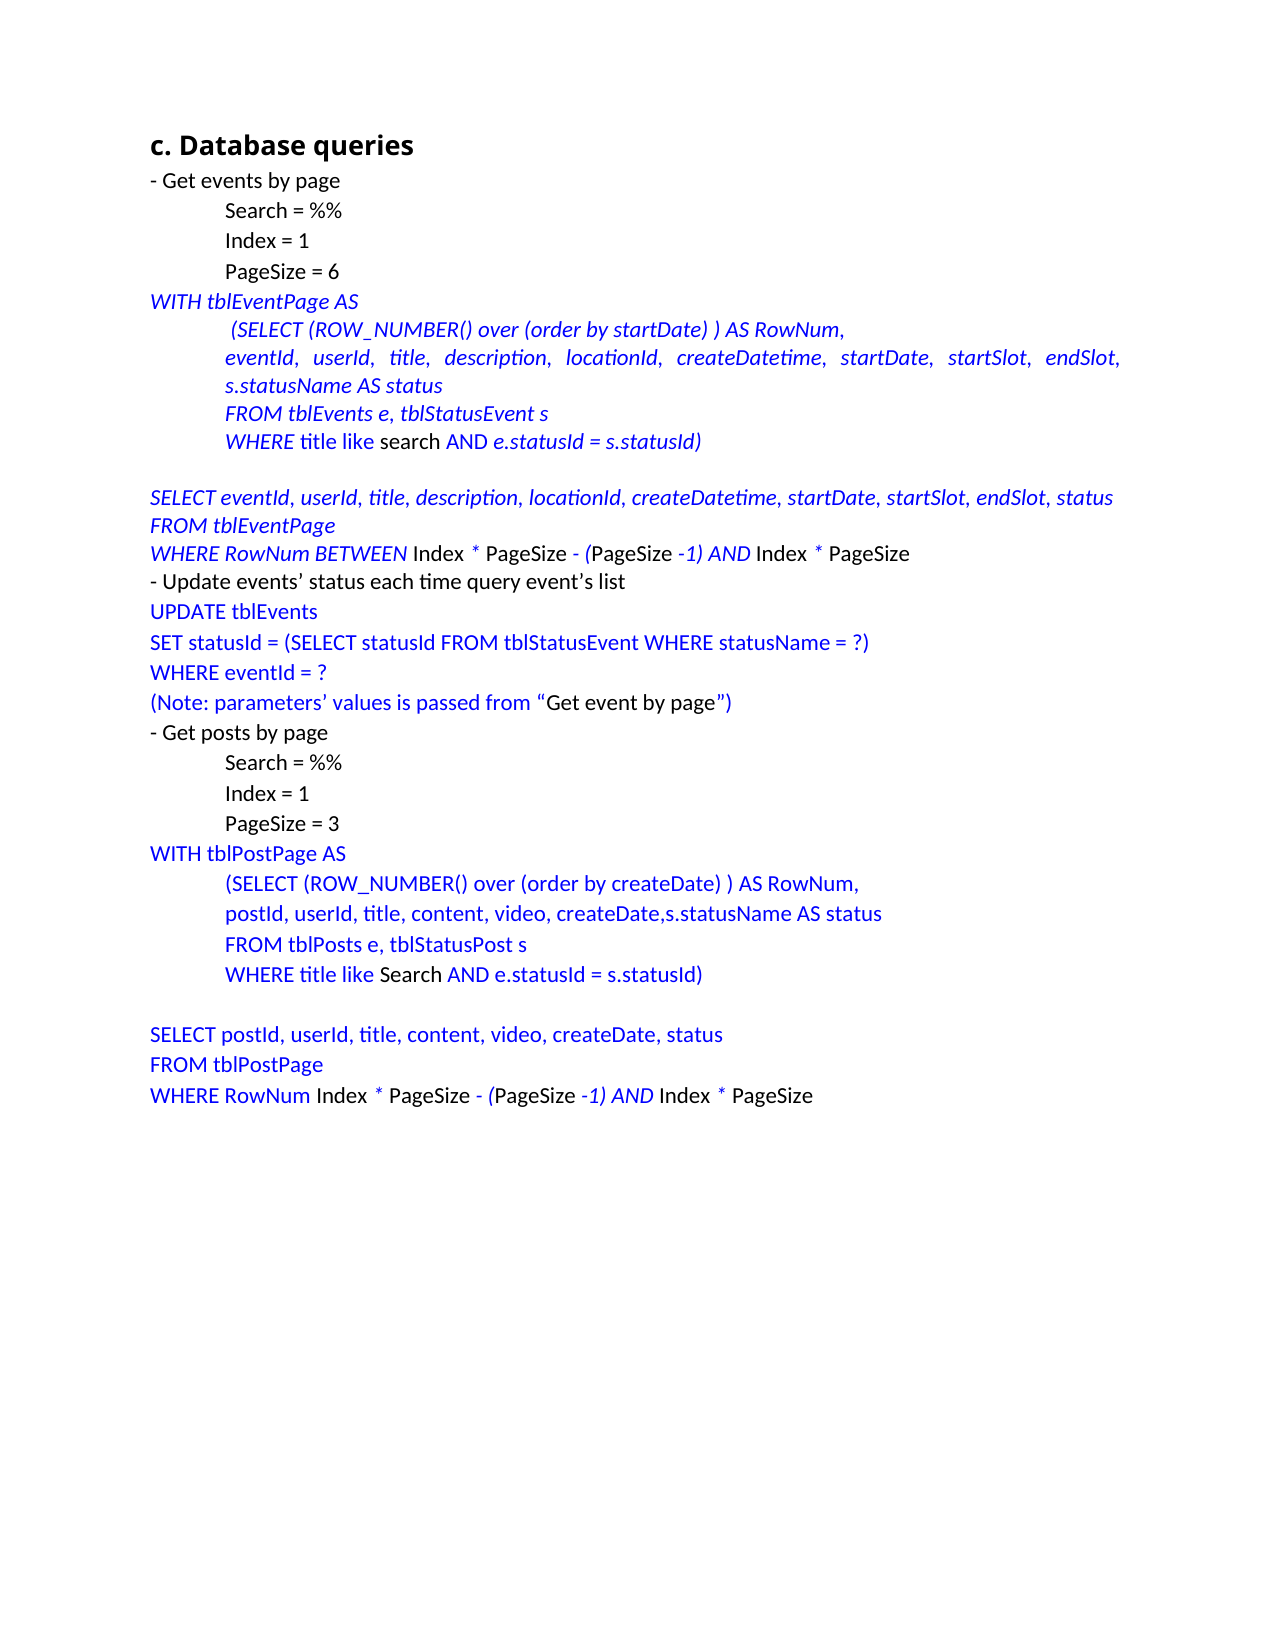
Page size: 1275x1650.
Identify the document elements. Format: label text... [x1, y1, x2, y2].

text - Get events by page [150, 166, 1125, 194]
text FROM tblPostPage [150, 1051, 1125, 1079]
text PageSize = 6 [150, 257, 1125, 285]
text (SELECT (ROW_NUMBER() over (order by createDate) ) AS RowNum, [150, 869, 1125, 897]
text - Get posts by page [150, 718, 1125, 746]
text postId, userId, title, content, video, createDate,s.statusName AS status [150, 899, 1125, 928]
text SET statusId = (SELECT statusId FROM tblStatusEvent WHERE statusName = ?) [150, 628, 1125, 656]
text - Update events’ status each time query event’s list [150, 567, 1125, 595]
text UPDATE tblEvents [150, 597, 1125, 626]
text WHERE title like Search AND e.statusId = s.statusId) [150, 960, 1125, 988]
text WHERE eventId = ? [150, 658, 1125, 686]
text WHERE RowNum Index * PageSize - (PageSize -1) AND Index * PageSize [150, 1081, 1125, 1109]
subtitle c. Database queries [150, 126, 1125, 163]
text (SELECT (ROW_NUMBER() over (order by startDate) ) AS RowNum, [150, 315, 1125, 343]
text Index = 1 [150, 779, 1125, 807]
text SELECT postId, userId, title, content, video, createDate, status [150, 1020, 1125, 1048]
text WITH tblEventPage AS [150, 287, 1125, 315]
text Index = 1 [150, 227, 1125, 255]
text WHERE RowNum BETWEEN Index * PageSize - (PageSize -1) AND Index * PageSize [150, 539, 1125, 567]
text PageSize = 3 [150, 809, 1125, 837]
text Search = %% [150, 748, 1125, 777]
text WHERE title like search AND e.statusId = s.statusId) [150, 427, 1125, 455]
text SELECT eventId, userId, title, description, locationId, createDatetime, startDate, startSlot, endSlot, status [150, 483, 1125, 511]
text FROM tblEvents e, tblStatusEvent s [150, 399, 1125, 427]
text eventId, userId, title, description, locationId, createDatetime, startDate, startSlot, endSlot, s.statusName AS status [225, 343, 1125, 399]
text WITH tblPostPage AS [150, 839, 1125, 867]
text FROM tblEventPage [150, 511, 1125, 539]
text (Note: parameters’ values is passed from “Get event by page”) [150, 688, 1125, 716]
text FROM tblPosts e, tblStatusPost s [150, 930, 1125, 958]
text Search = %% [150, 196, 1125, 224]
